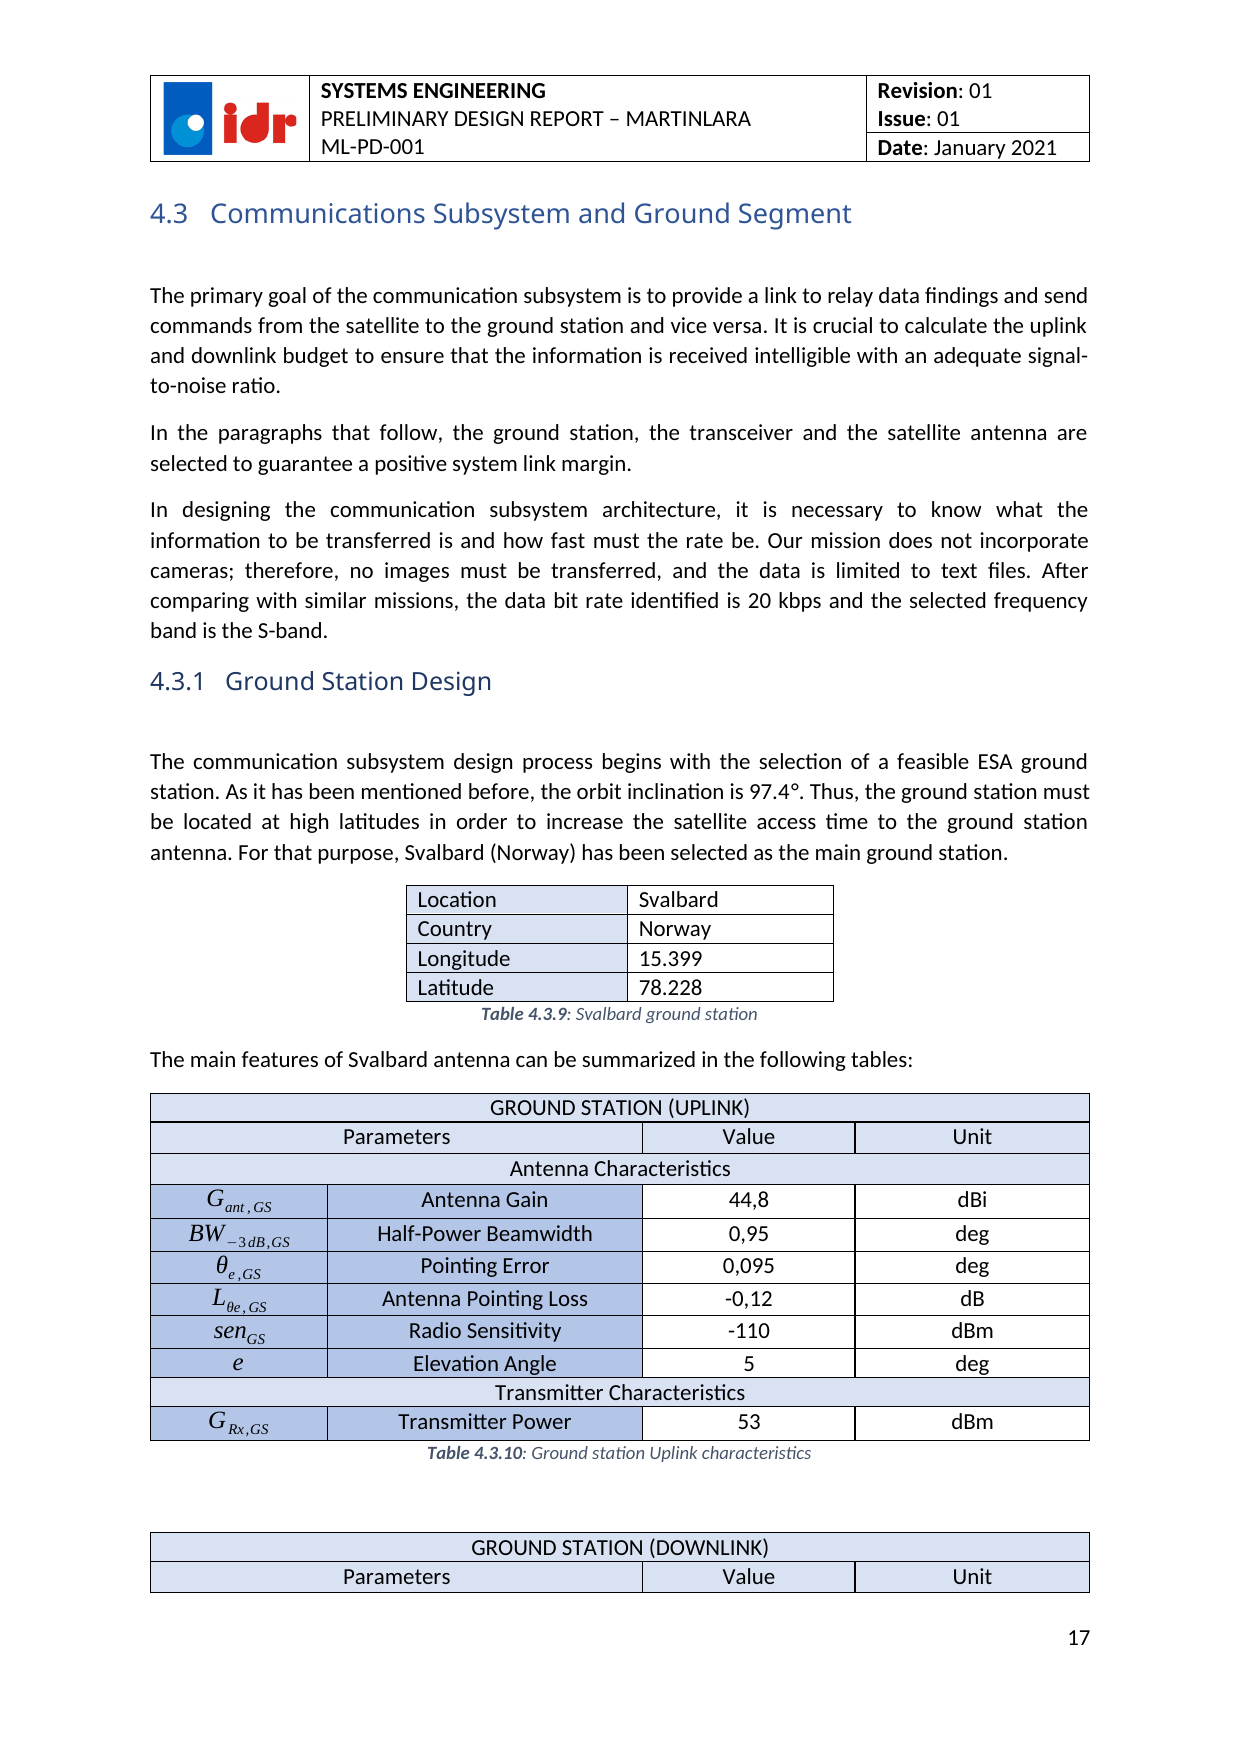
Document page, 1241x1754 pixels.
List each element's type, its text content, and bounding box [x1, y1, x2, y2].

table_cell 78.228 [628, 973, 833, 1001]
table_cell dBi [856, 1185, 1089, 1218]
table_cell [151, 1407, 327, 1440]
table_header Svalbard [628, 886, 833, 913]
table_cell 15.399 [628, 944, 833, 972]
table_cell [151, 1284, 327, 1315]
table_cell Transmitter Characteristics [151, 1378, 1089, 1406]
table_cell 44,8 [643, 1185, 854, 1218]
table_cell Longitude [407, 944, 627, 972]
text The primary goal of the communication subsystem is to provide a link to relay data findings and send commands from the satellite to the ground station and vice versa. It is crucial to calculate the uplink and downlink budget to ensure that the information is received intelligible with an adequate signal-to-noise ratio. [150, 281, 1090, 400]
table_cell Parameters [151, 1562, 642, 1592]
picture [163, 82, 297, 155]
table_cell Half-Power Beamwidth [328, 1219, 642, 1251]
table_cell dBm [856, 1316, 1089, 1348]
table_cell Value [643, 1123, 854, 1153]
table_cell -0,12 [643, 1284, 854, 1315]
table_cell Radio Sensitivity [328, 1316, 642, 1348]
table_cell deg [856, 1219, 1089, 1251]
table_cell 53 [643, 1407, 854, 1440]
table_cell Latitude [407, 973, 627, 1001]
table_cell 5 [643, 1349, 854, 1377]
table_cell [151, 1252, 327, 1283]
table_cell dB [856, 1284, 1089, 1315]
text The main features of Svalbard antenna can be summarized in the following tables: [150, 1046, 1090, 1073]
table_cell Pointing Error [328, 1252, 642, 1283]
table_cell [151, 1316, 327, 1348]
table_cell Antenna Characteristics [151, 1154, 1089, 1184]
table_cell Antenna Pointing Loss [328, 1284, 642, 1315]
subtitle Communications Subsystem and Ground Segment [150, 194, 1090, 231]
table_cell Unit [856, 1562, 1089, 1592]
text In designing the communication subsystem architecture, it is necessary to know what the information to be transferred is and how fast must the rate be. Our mission does not incorporate cameras; therefore, no images must be transferred, and the data is limited to text files. After comparing with similar missions, the data bit rate identified is 20 kbps and the selected frequency band is the S-band. [150, 496, 1090, 644]
table_cell Unit [856, 1123, 1089, 1153]
table_cell Parameters [151, 1123, 642, 1153]
table_cell Norway [628, 915, 833, 943]
table_cell Value [643, 1562, 854, 1592]
table_cell [151, 1219, 327, 1251]
table_cell [151, 1185, 327, 1218]
text The communication subsystem design process begins with the selection of a feasible ESA ground station. As it has been mentioned before, the orbit inclination is 97.4°. Thus, the ground station must be located at high latitudes in order to increase the satellite access time to the ground station antenna. For that purpose, Svalbard (Norway) has been selected as the main ground station. [150, 747, 1090, 866]
table_cell 0,095 [643, 1252, 854, 1283]
subtitle Ground Station Design [150, 663, 1090, 697]
table_cell dBm [856, 1407, 1089, 1440]
table_cell deg [856, 1349, 1089, 1377]
table_cell Country [407, 915, 627, 943]
table_header GROUND STATION (UPLINK) [151, 1094, 1089, 1121]
table_cell [151, 1349, 327, 1377]
table_header GROUND STATION (DOWNLINK) [151, 1533, 1089, 1561]
table_cell deg [856, 1252, 1089, 1283]
table_cell 0,95 [643, 1219, 854, 1251]
table_cell Transmitter Power [328, 1407, 642, 1440]
table_cell Antenna Gain [328, 1185, 642, 1218]
table_header Location [407, 886, 627, 913]
table_cell Elevation Angle [328, 1349, 642, 1377]
table_cell -110 [643, 1316, 854, 1348]
text In the paragraphs that follow, the ground station, the transceiver and the satellite antenna are selected to guarantee a positive system link margin. [150, 418, 1090, 477]
